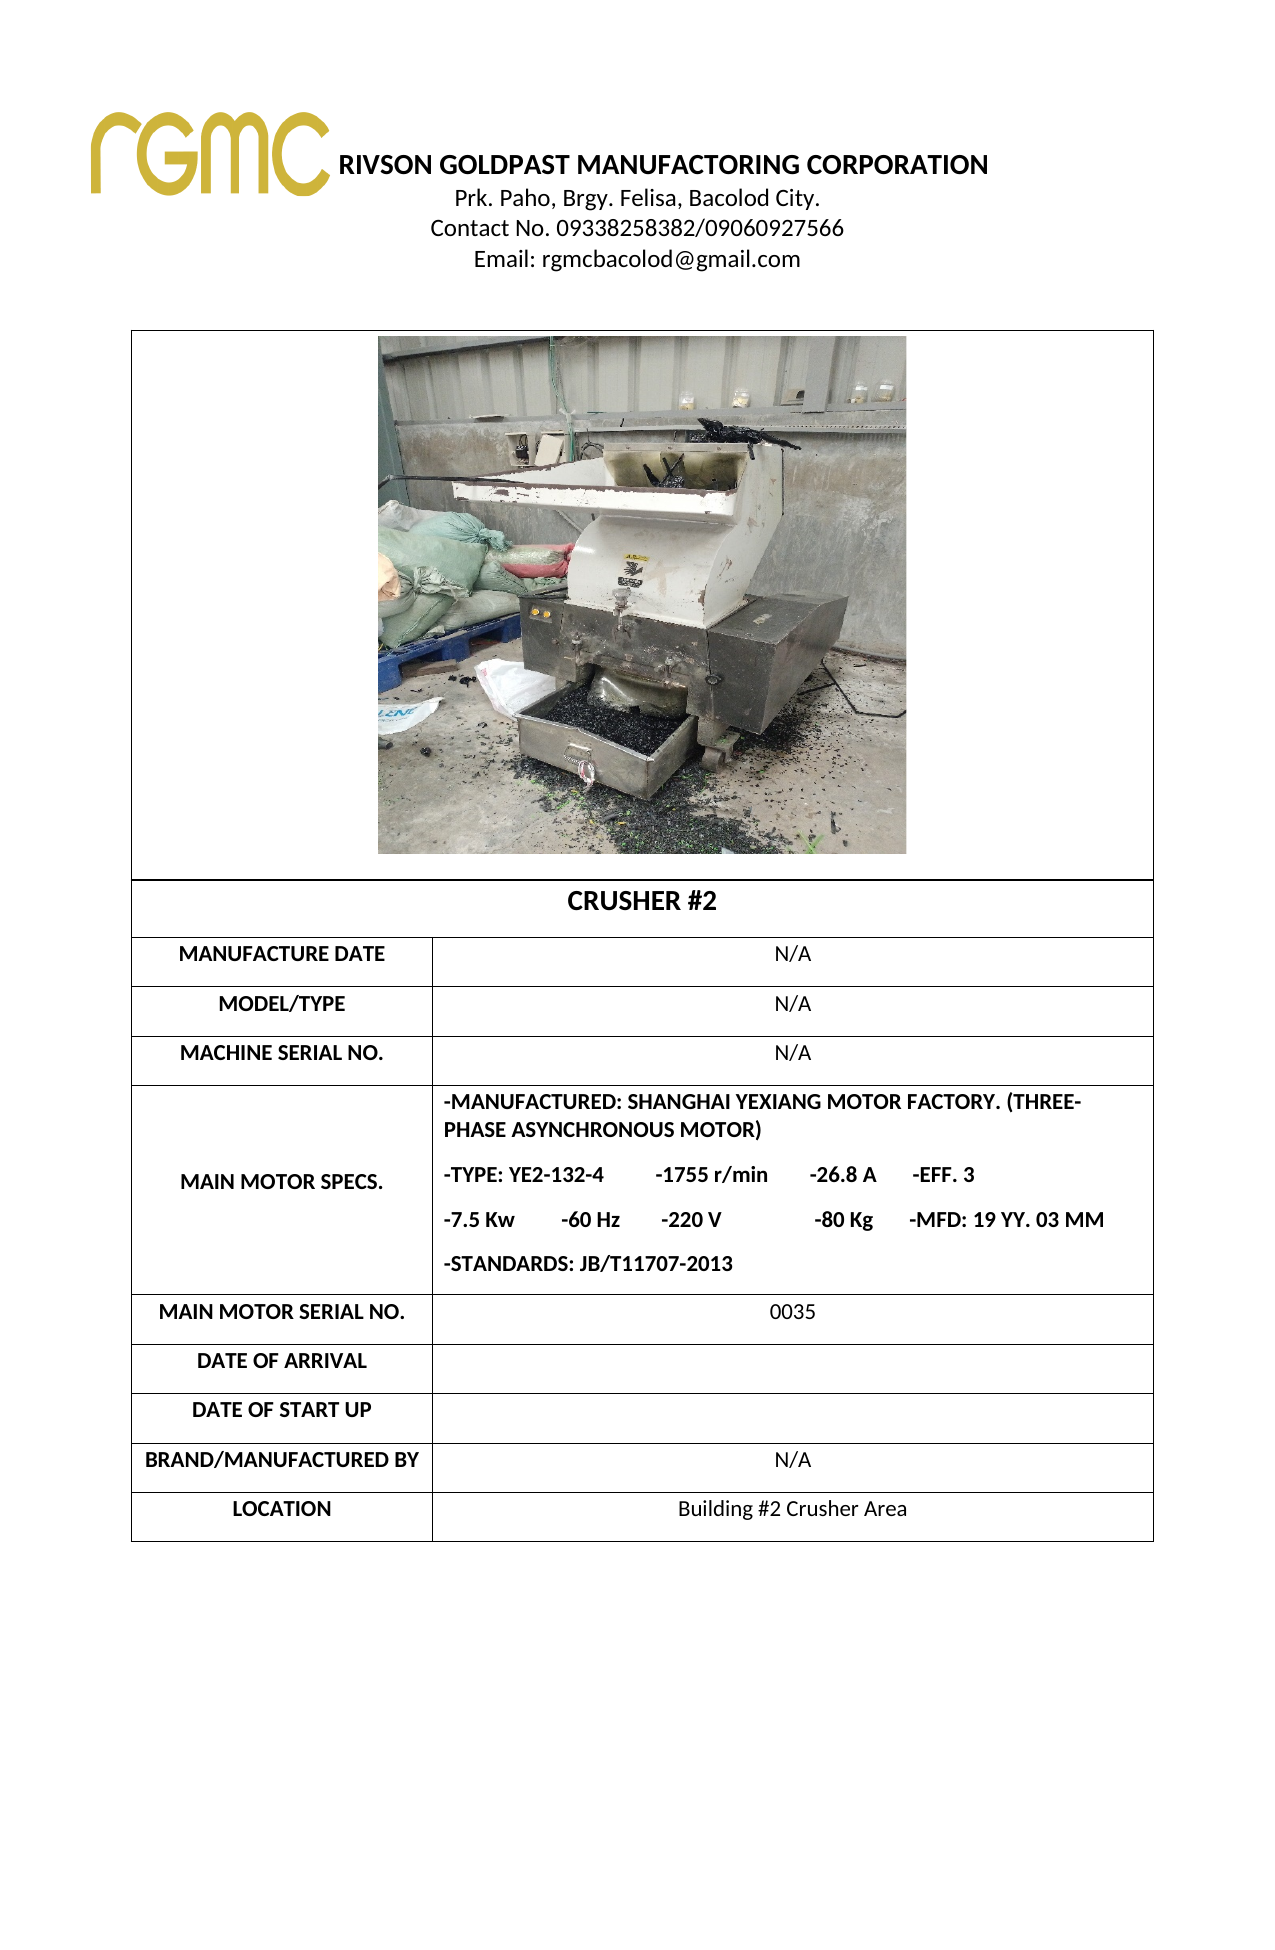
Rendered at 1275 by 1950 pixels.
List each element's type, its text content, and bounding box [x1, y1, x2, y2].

picture [83, 100, 339, 207]
table_cell MAIN MOTOR SPECS. [132, 1086, 432, 1294]
table_cell MODEL/TYPE [132, 987, 432, 1036]
picture [378, 336, 907, 854]
table_header [132, 331, 1153, 879]
table_cell LOCATION [132, 1493, 432, 1541]
table_cell MANUFACTURE DATE [132, 938, 432, 986]
table_cell MAIN MOTOR SERIAL NO. [132, 1295, 432, 1344]
table_cell DATE OF ARRIVAL [132, 1345, 432, 1393]
table_cell N/A [433, 1037, 1153, 1085]
table_cell [433, 1394, 1153, 1442]
table_cell 0035 [433, 1295, 1153, 1344]
table_header CRUSHER #2 [132, 881, 1153, 937]
table_cell DATE OF START UP [132, 1394, 432, 1442]
table_cell BRAND/MANUFACTURED BY [132, 1444, 432, 1492]
table_cell N/A [433, 987, 1153, 1036]
table_cell N/A [433, 1444, 1153, 1492]
table_cell Building #2 Crusher Area [433, 1493, 1153, 1541]
table_cell N/A [433, 938, 1153, 986]
table_cell MACHINE SERIAL NO. [132, 1037, 432, 1085]
table_cell -MANUFACTURED: SHANGHAI YEXIANG MOTOR FACTORY. (THREE-PHASE ASYNCHRONOUS MOTOR) -TYPE: YE2-132-4 -1755 r/min -26.8 A -EFF. 3 -7.5 Kw -60 Hz -220 V -80 Kg -MFD: 19 YY. 03 MM -STANDARDS: JB/T11707-2013 [433, 1086, 1153, 1294]
table_cell [433, 1345, 1153, 1393]
